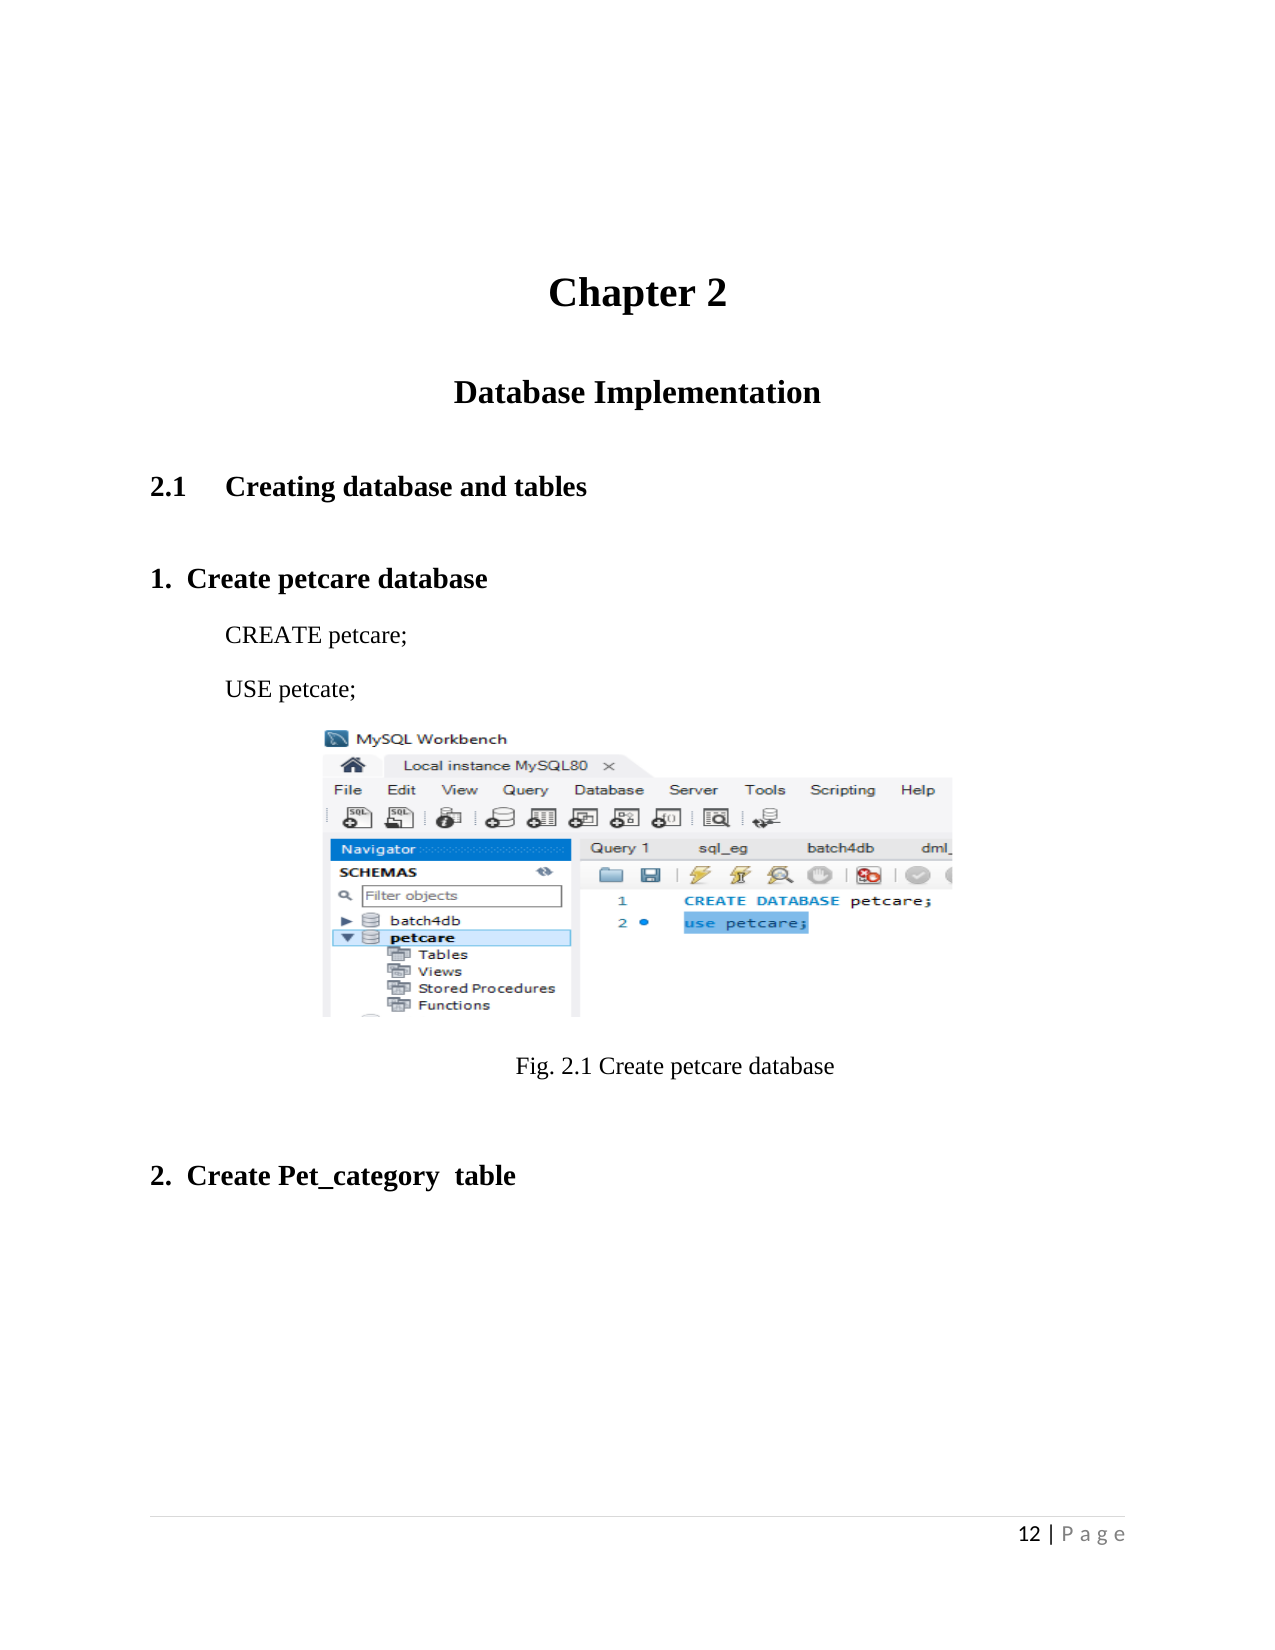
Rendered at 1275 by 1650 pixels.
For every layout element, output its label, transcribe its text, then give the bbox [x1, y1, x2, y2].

subtitle Chapter 2 [150, 267, 1125, 315]
list Fig. 2.1 Create petcare database [225, 1051, 1125, 1080]
text 2. Create Pet_category table [150, 1158, 1125, 1192]
subtitle Database Implementation [150, 372, 1125, 411]
picture [322, 727, 953, 1017]
text 1. Create petcare database [150, 561, 1125, 594]
text CREATE petcare; [150, 620, 1125, 649]
text USE petcate; [150, 674, 1125, 703]
subtitle 2.1 Creating database and tables [150, 469, 1125, 503]
